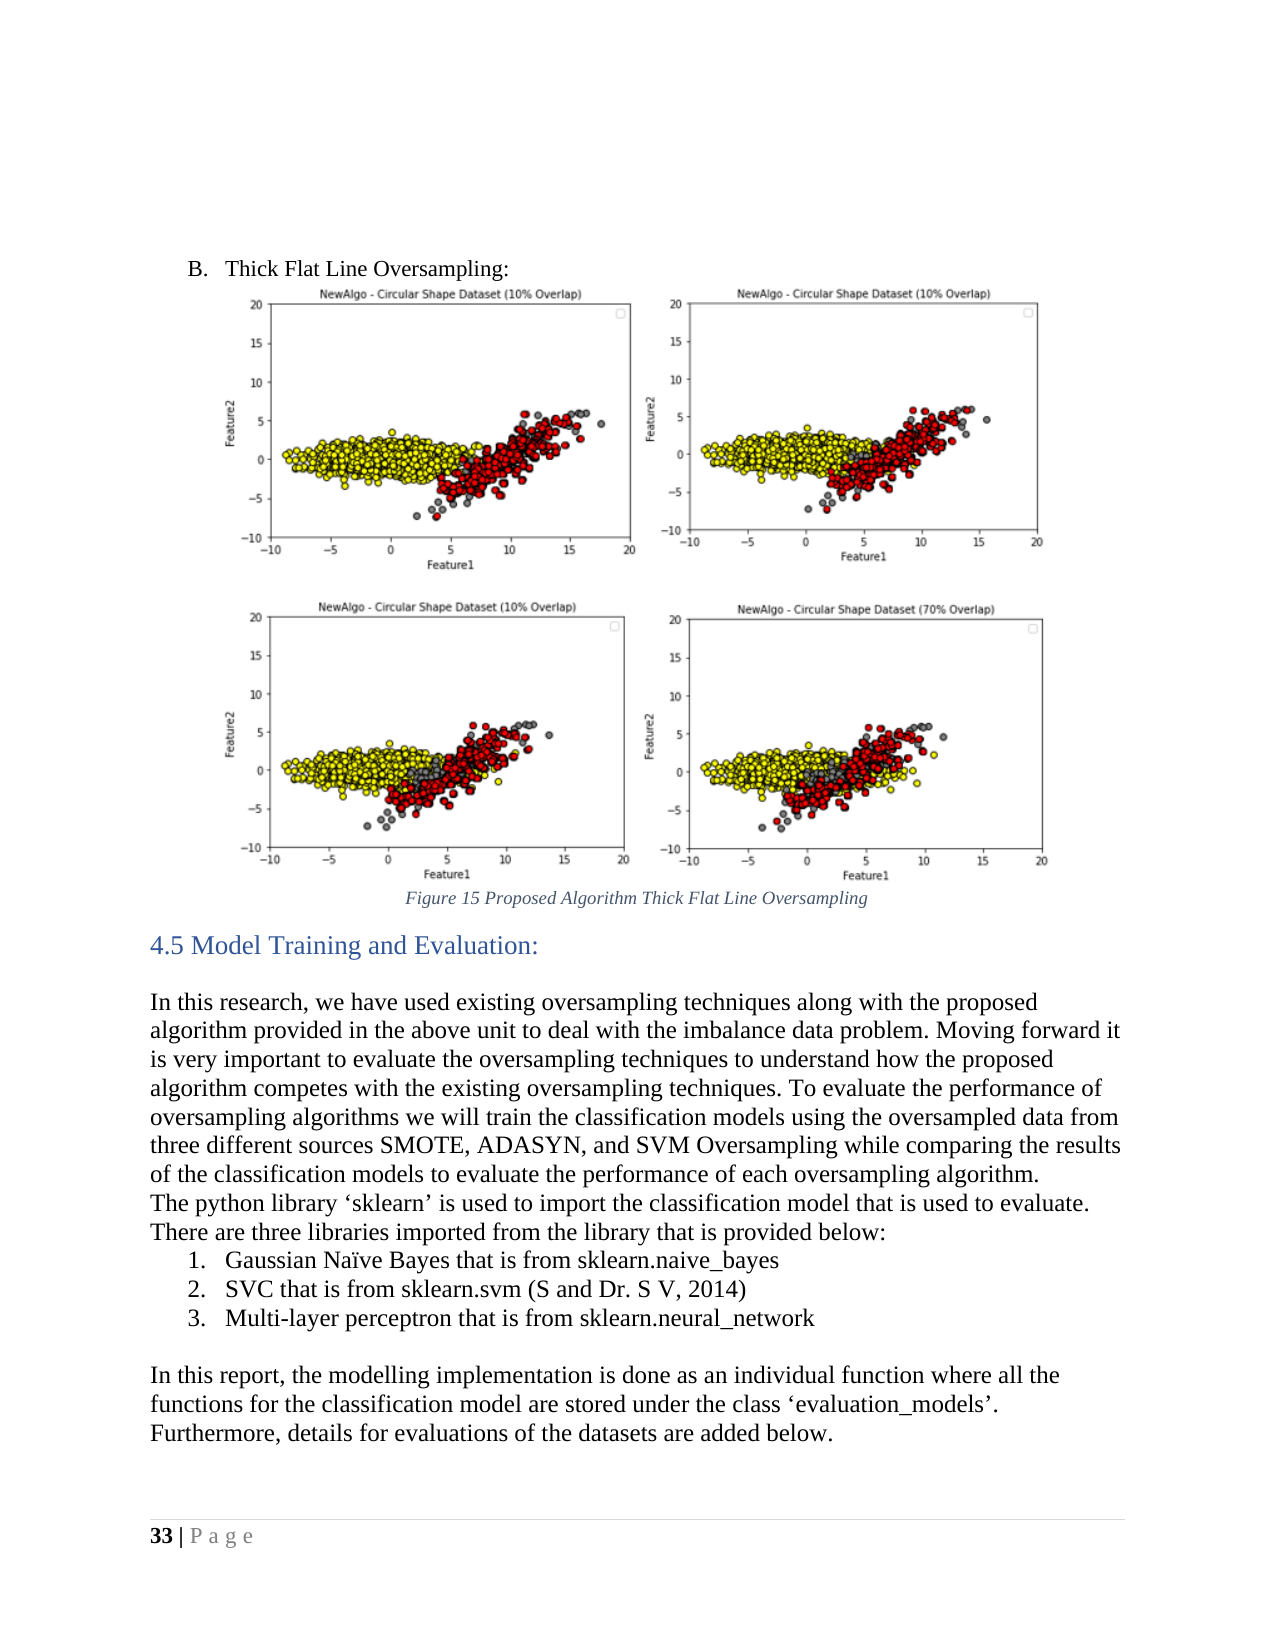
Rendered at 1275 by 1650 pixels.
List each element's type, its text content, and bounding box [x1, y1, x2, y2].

picture [208, 281, 1067, 887]
list Thick Flat Line Oversampling: [187, 255, 1125, 282]
list SVC that is from sklearn.svm (S and Dr. S V, 2014) [187, 1274, 1125, 1303]
subtitle 4.5 Model Training and Evaluation: [150, 929, 1125, 960]
text In this report, the modelling implementation is done as an individual function where all the functions for the classification model are stored under the class ‘evaluation_models’. Furthermore, details for evaluations of the datasets are added below. [150, 1361, 1125, 1447]
list Multi-layer perceptron that is from sklearn.neural_network [187, 1303, 1125, 1332]
list Gaussian Naïve Bayes that is from sklearn.naive_bayes [187, 1246, 1125, 1274]
text In this research, we have used existing oversampling techniques along with the proposed algorithm provided in the above unit to deal with the imbalance data problem. Moving forward it is very important to evaluate the oversampling techniques to understand how the proposed algorithm competes with the existing oversampling techniques. To evaluate the performance of oversampling algorithms we will train the classification models using the oversampled data from three different sources SMOTE, ADASYN, and SVM Oversampling while comparing the results of the classification models to evaluate the performance of each oversampling algorithm. [150, 987, 1125, 1188]
text The python library ‘sklearn’ is used to import the classification model that is used to evaluate. There are three libraries imported from the library that is provided below: [150, 1188, 1125, 1246]
